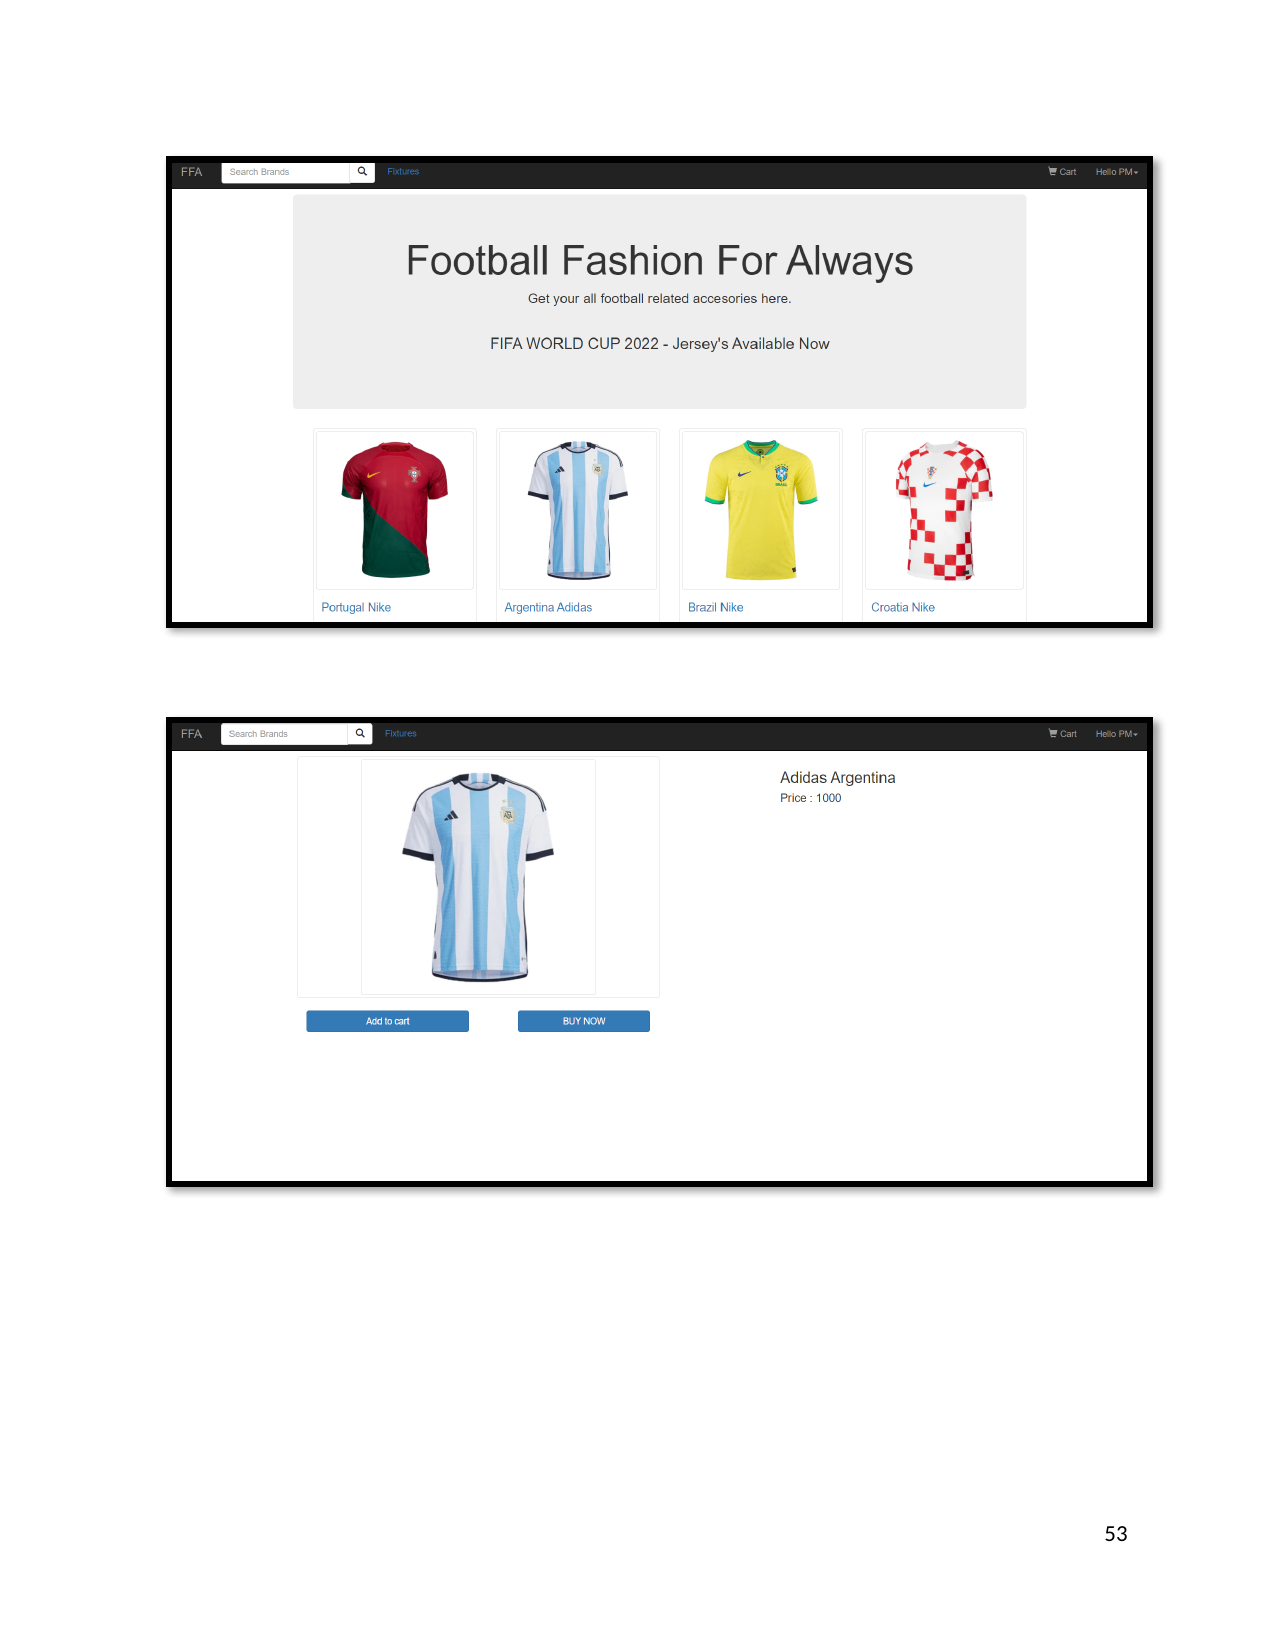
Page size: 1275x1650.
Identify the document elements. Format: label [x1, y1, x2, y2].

picture [172, 163, 1147, 622]
picture [172, 723, 1147, 1181]
